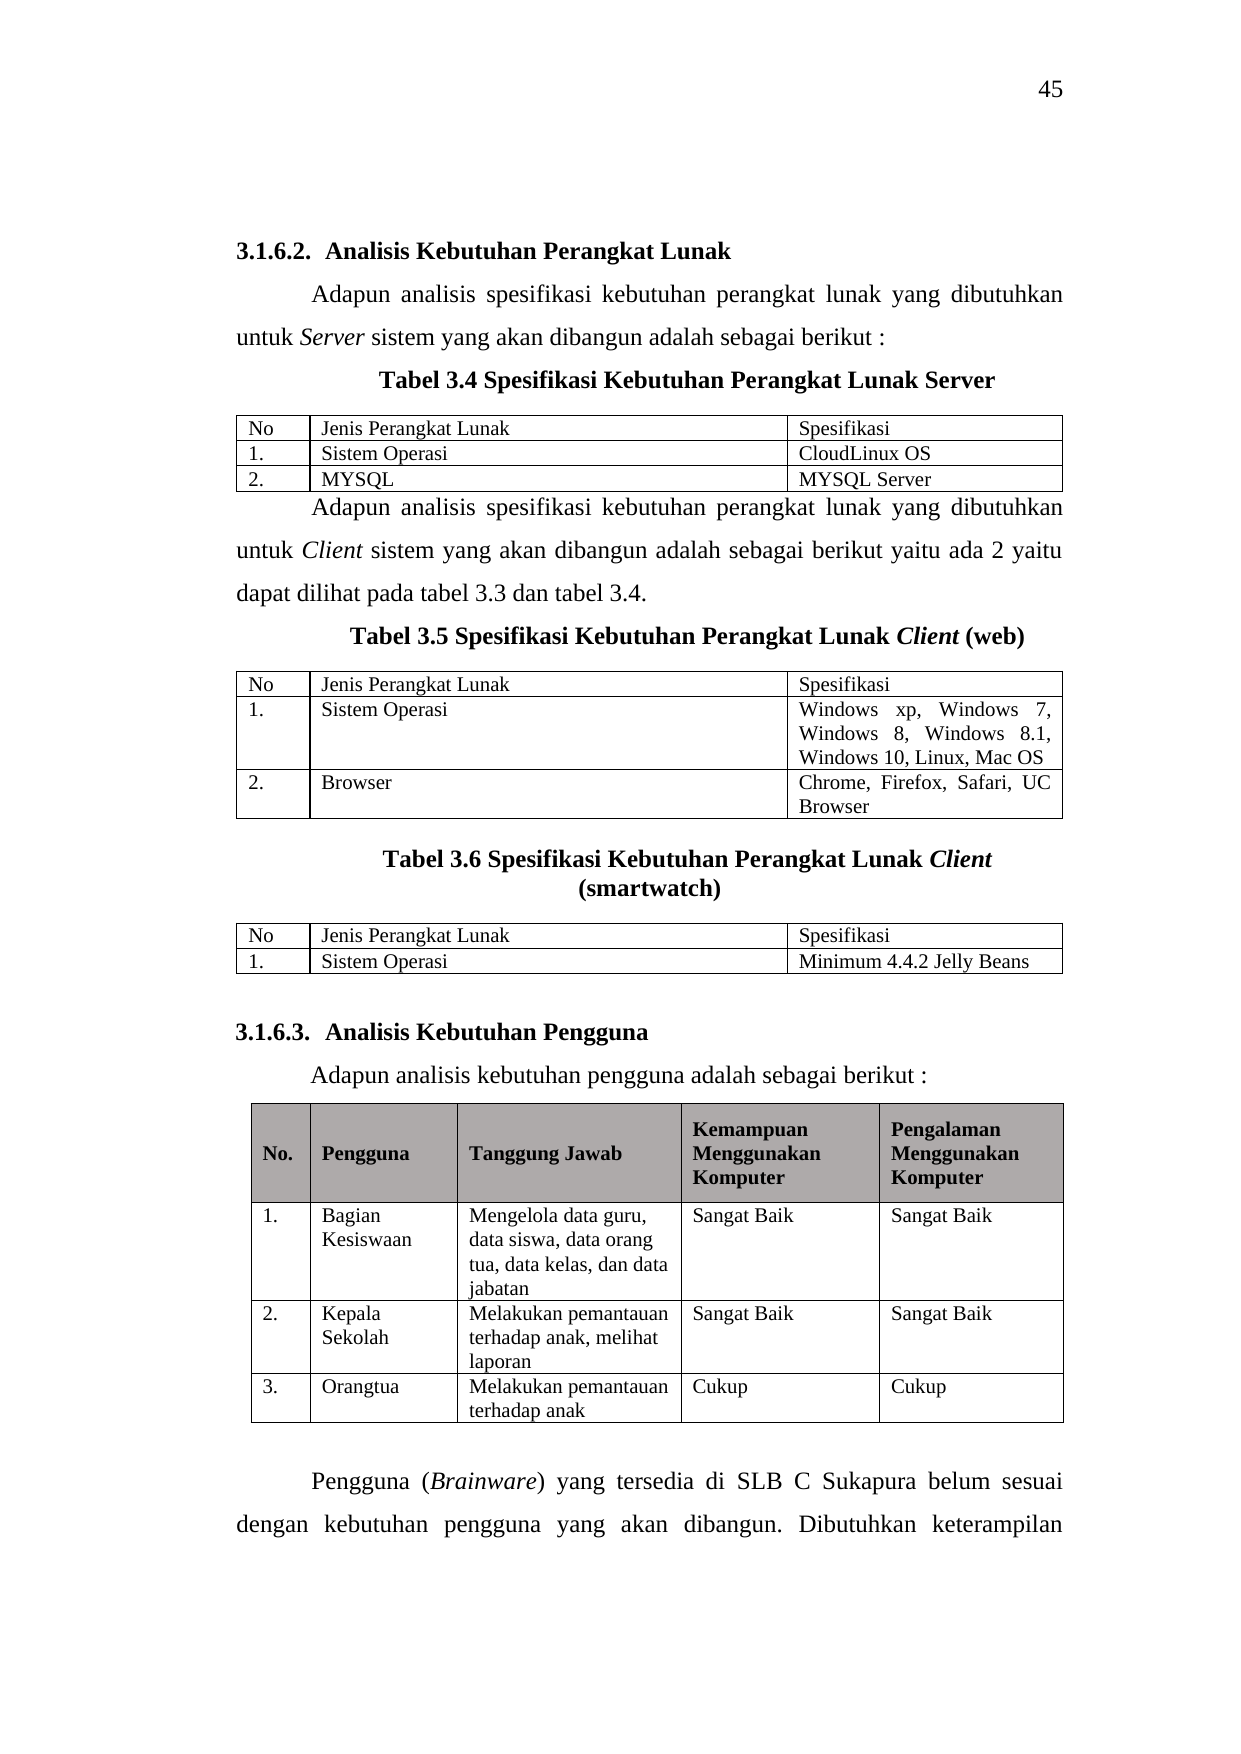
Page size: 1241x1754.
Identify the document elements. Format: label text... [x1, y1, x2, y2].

table_cell Minimum 4.4.2 Jelly Beans [788, 949, 1062, 973]
table_header Spesifikasi [788, 924, 1062, 947]
table_header Jenis Perangkat Lunak [311, 672, 787, 696]
table_cell Orangtua [311, 1374, 457, 1422]
table_header Spesifikasi [788, 416, 1062, 440]
table_cell 2. [252, 1301, 310, 1373]
text Adapun analisis spesifikasi kebutuhan perangkat lunak yang dibutuhkan untuk Server sistem yang akan dibangun adalah sebagai berikut : [236, 279, 1063, 351]
table_cell 1. [252, 1203, 310, 1299]
table_cell Sangat Baik [682, 1301, 879, 1373]
table_cell 1. [237, 949, 309, 973]
table_cell Melakukan pemantauan terhadap anak, melihat laporan [458, 1301, 681, 1373]
table_header Pengalaman Menggunakan Komputer [880, 1104, 1063, 1202]
table_header Spesifikasi [788, 672, 1062, 696]
table_cell Cukup [682, 1374, 879, 1422]
table_header No [237, 416, 309, 440]
table_cell Cukup [880, 1374, 1063, 1422]
table_header Pengguna [311, 1104, 457, 1202]
text Adapun analisis spesifikasi kebutuhan perangkat lunak yang dibutuhkan untuk Client sistem yang akan dibangun adalah sebagai berikut yaitu ada 2 yaitu dapat dilihat pada tabel 3.3 dan tabel 3.4. [236, 492, 1063, 607]
table_header No [237, 924, 309, 947]
subtitle Analisis Kebutuhan Perangkat Lunak [236, 236, 1063, 265]
text Tabel 3.6 Spesifikasi Kebutuhan Perangkat Lunak Client (smartwatch) [236, 844, 1063, 902]
table_cell MYSQL [311, 466, 787, 491]
table_header Jenis Perangkat Lunak [311, 416, 787, 440]
table_cell Kepala Sekolah [311, 1301, 457, 1373]
table_cell Melakukan pemantauan terhadap anak [458, 1374, 681, 1422]
table_cell 3. [252, 1374, 310, 1422]
table_cell CloudLinux OS [788, 441, 1062, 465]
table_cell Browser [311, 770, 787, 818]
subtitle Analisis Kebutuhan Pengguna [235, 1017, 1063, 1046]
table_cell 1. [237, 697, 309, 769]
table_cell 2. [237, 466, 309, 491]
text Tabel 3.5 Spesifikasi Kebutuhan Perangkat Lunak Client (web) [236, 621, 1063, 650]
table_cell Sistem Operasi [311, 441, 787, 465]
text Tabel 3.4 Spesifikasi Kebutuhan Perangkat Lunak Server [236, 366, 1063, 394]
table_cell 1. [237, 441, 309, 465]
table_cell Bagian Kesiswaan [311, 1203, 457, 1299]
table_cell Windows xp, Windows 7, Windows 8, Windows 8.1, Windows 10, Linux, Mac OS [788, 697, 1062, 769]
table_header Jenis Perangkat Lunak [311, 924, 787, 947]
table_cell Sangat Baik [880, 1203, 1063, 1299]
table_cell Chrome, Firefox, Safari, UC Browser [788, 770, 1062, 818]
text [236, 1466, 1063, 1538]
table_cell 2. [237, 770, 309, 818]
text Adapun analisis kebutuhan pengguna adalah sebagai berikut : [236, 1060, 1063, 1089]
table_header Kemampuan Menggunakan Komputer [682, 1104, 879, 1202]
table_cell Sangat Baik [682, 1203, 879, 1299]
table_cell Sistem Operasi [311, 949, 787, 973]
table_header No [237, 672, 309, 696]
table_cell MYSQL Server [788, 466, 1062, 491]
table_header Tanggung Jawab [458, 1104, 681, 1202]
table_cell Sangat Baik [880, 1301, 1063, 1373]
table_header No. [252, 1104, 310, 1202]
table_cell Sistem Operasi [311, 697, 787, 769]
table_cell Mengelola data guru, data siswa, data orang tua, data kelas, dan data jabatan [458, 1203, 681, 1299]
